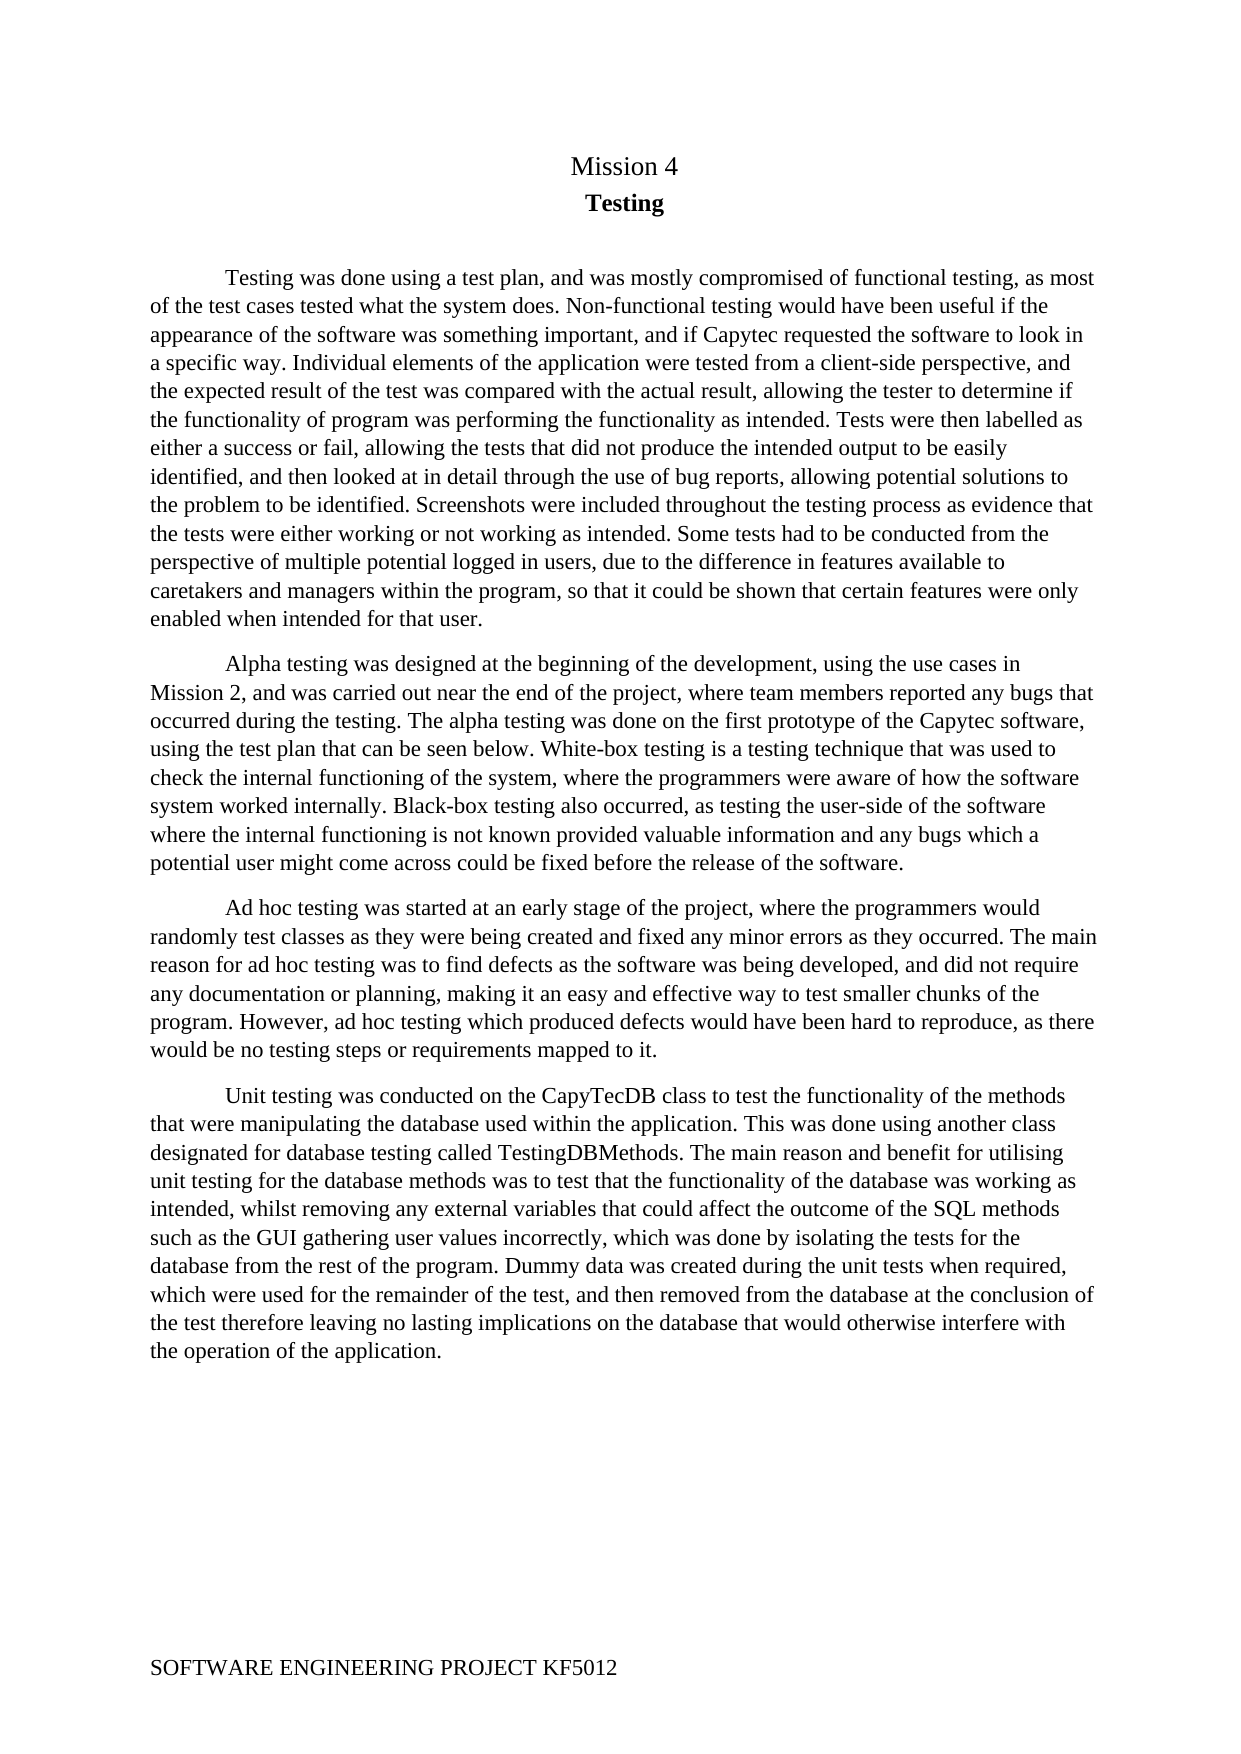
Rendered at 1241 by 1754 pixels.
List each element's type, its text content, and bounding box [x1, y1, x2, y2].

text Testing was done using a test plan, and was mostly compromised of functional testing, as most of the test cases tested what the system does. Non-functional testing would have been useful if the appearance of the software was something important, and if Capytec requested the software to look in a specific way. Individual elements of the application were tested from a client-side perspective, and the expected result of the test was compared with the actual result, allowing the tester to determine if the functionality of program was performing the functionality as intended. Tests were then labelled as either a success or fail, allowing the tests that did not produce the intended output to be easily identified, and then looked at in detail through the use of bug reports, allowing potential solutions to the problem to be identified. Screenshots were included throughout the testing process as evidence that the tests were either working or not working as intended. Some tests had to be conducted from the perspective of multiple potential logged in users, due to the difference in features available to caretakers and managers within the program, so that it could be shown that certain features were only enabled when intended for that user. [150, 264, 1098, 631]
subtitle Mission 4 [150, 150, 1098, 181]
text Unit testing was conducted on the CapyTecDB class to test the functionality of the methods that were manipulating the database used within the application. This was done using another class designated for database testing called TestingDBMethods. The main reason and benefit for utilising unit testing for the database methods was to test that the functionality of the database was working as intended, whilst removing any external variables that could affect the outcome of the SQL methods such as the GUI gathering user values incorrectly, which was done by isolating the tests for the database from the rest of the program. Dummy data was created during the unit tests when required, which were used for the remainder of the test, and then removed from the database at the conclusion of the test therefore leaving no lasting implications on the database that would otherwise interfere with the operation of the application. [150, 1082, 1098, 1364]
text Ad hoc testing was started at an early stage of the project, where the programmers would randomly test classes as they were being created and fixed any minor errors as they occurred. The main reason for ad hoc testing was to find defects as the software was being developed, and did not require any documentation or planning, making it an easy and effective way to test smaller chunks of the program. However, ad hoc testing which produced defects would have been hard to reproduce, as there would be no testing steps or requirements mapped to it. [150, 894, 1098, 1063]
text Alpha testing was designed at the beginning of the development, using the use cases in Mission 2, and was carried out near the end of the project, where team members reported any bugs that occurred during the testing. The alpha testing was done on the first prototype of the Capytec software, using the test plan that can be seen below. White-box testing is a testing technique that was used to check the internal functioning of the system, where the programmers were aware of how the software system worked internally. Black-box testing also occurred, as testing the user-side of the software where the internal functioning is not known provided valuable information and any bugs which a potential user might come across could be fixed before the release of the software. [150, 650, 1098, 876]
subtitle Testing [150, 188, 1098, 216]
